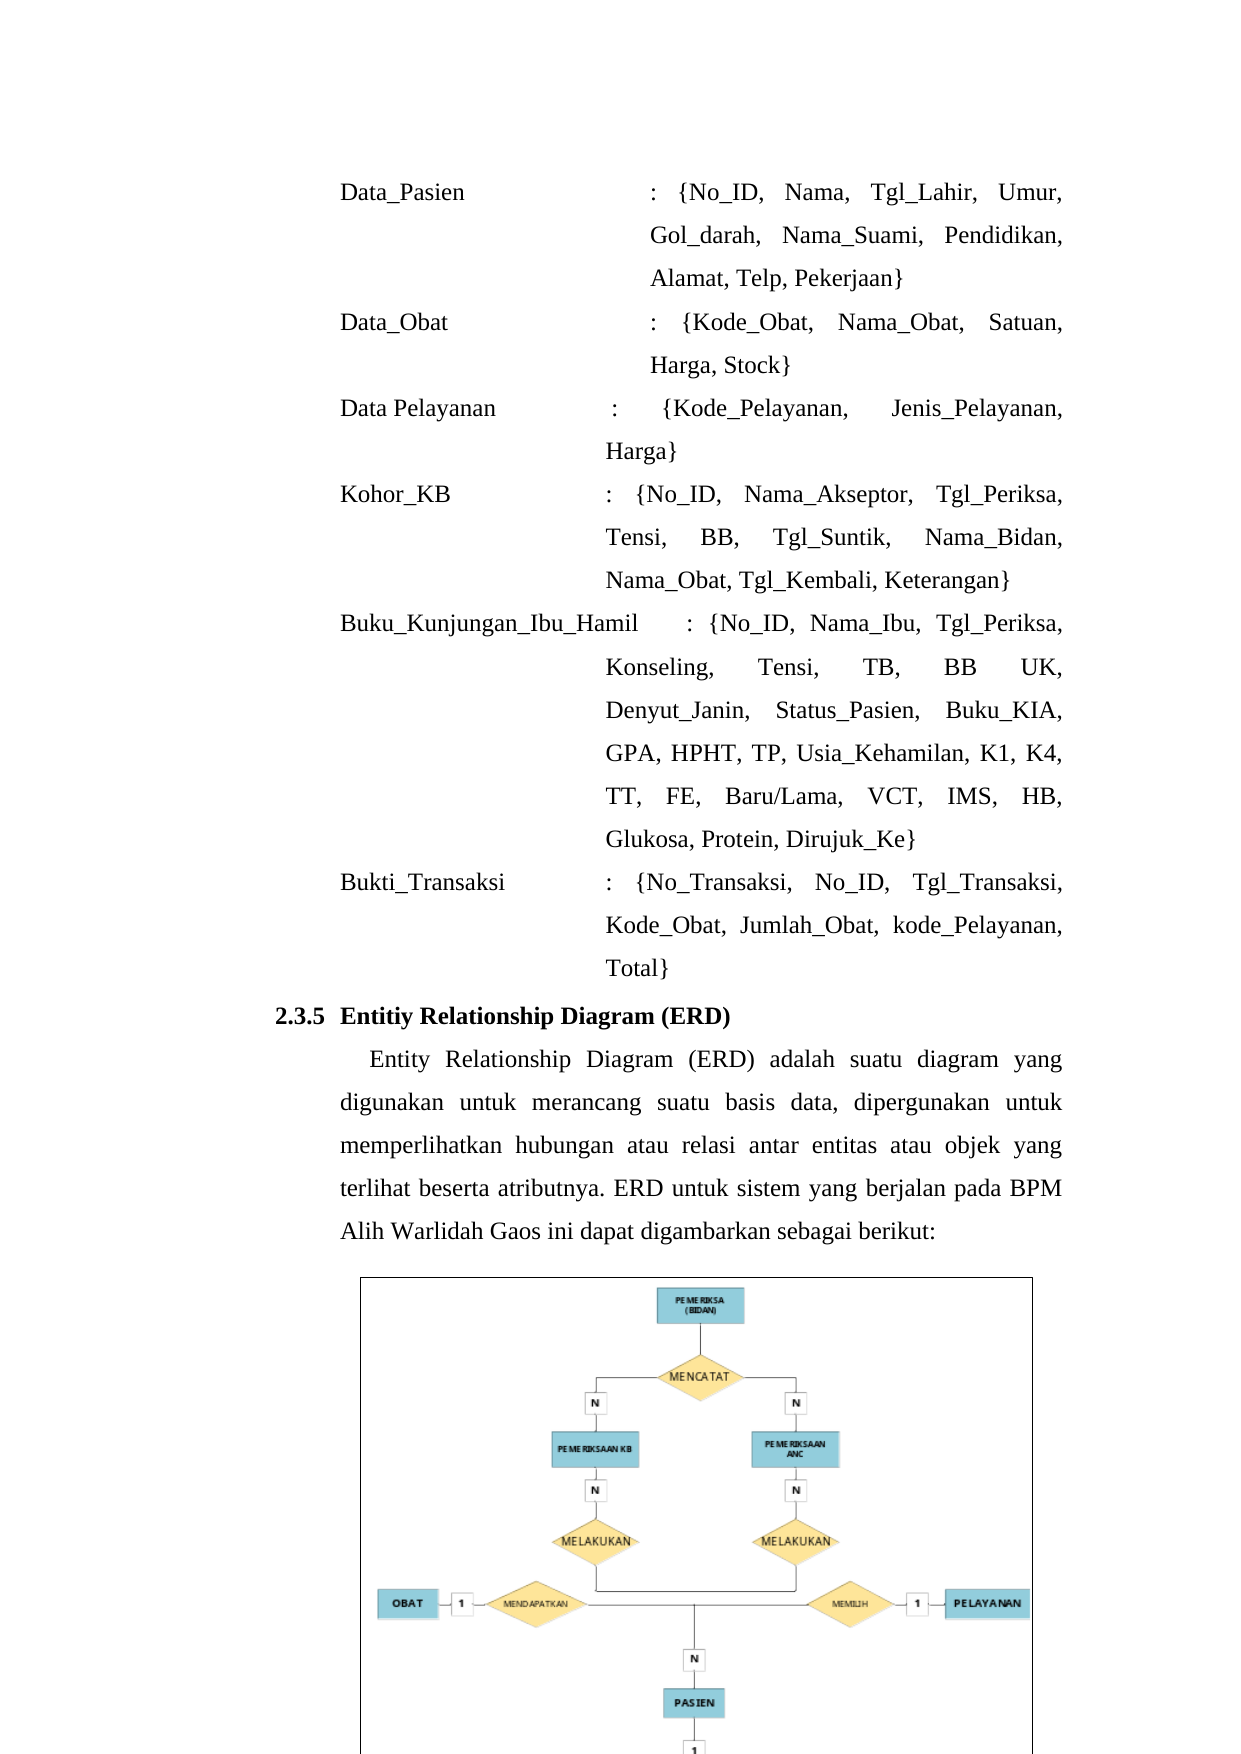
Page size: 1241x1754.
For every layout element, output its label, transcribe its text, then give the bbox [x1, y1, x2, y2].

list Data_Obat : {Kode_Obat, Nama_Obat, Satuan, Harga, Stock} [340, 307, 1063, 378]
list Bukti_Transaksi : {No_Transaksi, No_ID, Tgl_Transaksi, Kode_Obat, Jumlah_Obat, kode_Pelayanan, Total} [340, 867, 1063, 982]
list Data Pelayanan : {Kode_Pelayanan, Jenis_Pelayanan, Harga} [340, 393, 1063, 465]
text Entity Relationship Diagram (ERD) adalah suatu diagram yang digunakan untuk merancang suatu basis data, dipergunakan untuk memperlihatkan hubungan atau relasi antar entitas atau objek yang terlihat beserta atributnya. ERD untuk sistem yang berjalan pada BPM Alih Warlidah Gaos ini dapat digambarkan sebagai berikut: [340, 1044, 1063, 1245]
list Data_Pasien : {No_ID, Nama, Tgl_Lahir, Umur, Gol_darah, Nama_Suami, Pendidikan, Alamat, Telp, Pekerjaan} [340, 177, 1063, 292]
list Kohor_KB : {No_ID, Nama_Akseptor, Tgl_Periksa, Tensi, BB, Tgl_Suntik, Nama_Bidan, Nama_Obat, Tgl_Kembali, Keterangan} [340, 479, 1063, 594]
subtitle Entitiy Relationship Diagram (ERD) [325, 1001, 1063, 1029]
list Buku_Kunjungan_Ibu_Hamil : {No_ID, Nama_Ibu, Tgl_Periksa, Konseling, Tensi, TB, BB UK, Denyut_Janin, Status_Pasien, Buku_KIA, GPA, HPHT, TP, Usia_Kehamilan, K1, K4, TT, FE, Baru/Lama, VCT, IMS, HB, Glukosa, Protein, Dirujuk_Ke} [340, 608, 1063, 853]
